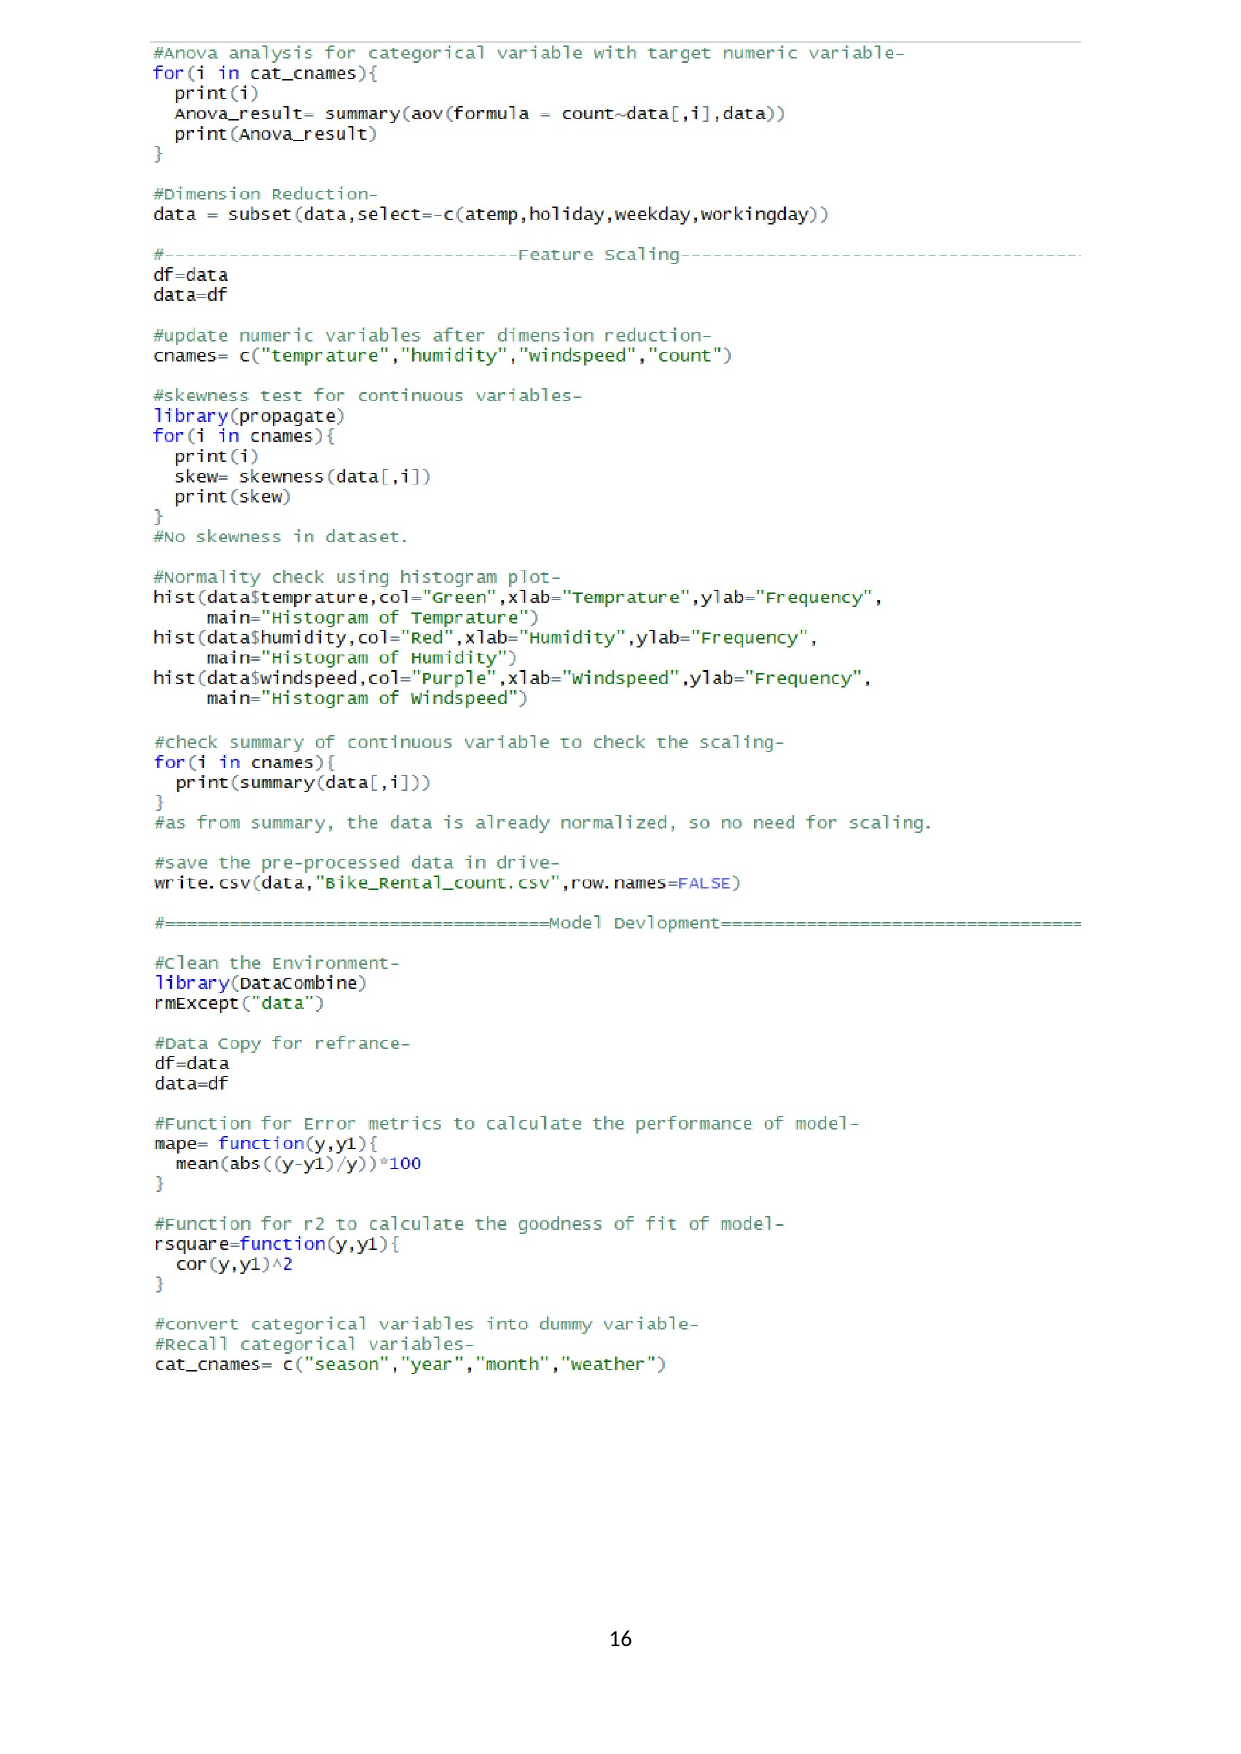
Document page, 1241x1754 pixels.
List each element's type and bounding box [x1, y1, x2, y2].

picture [150, 41, 1081, 1374]
